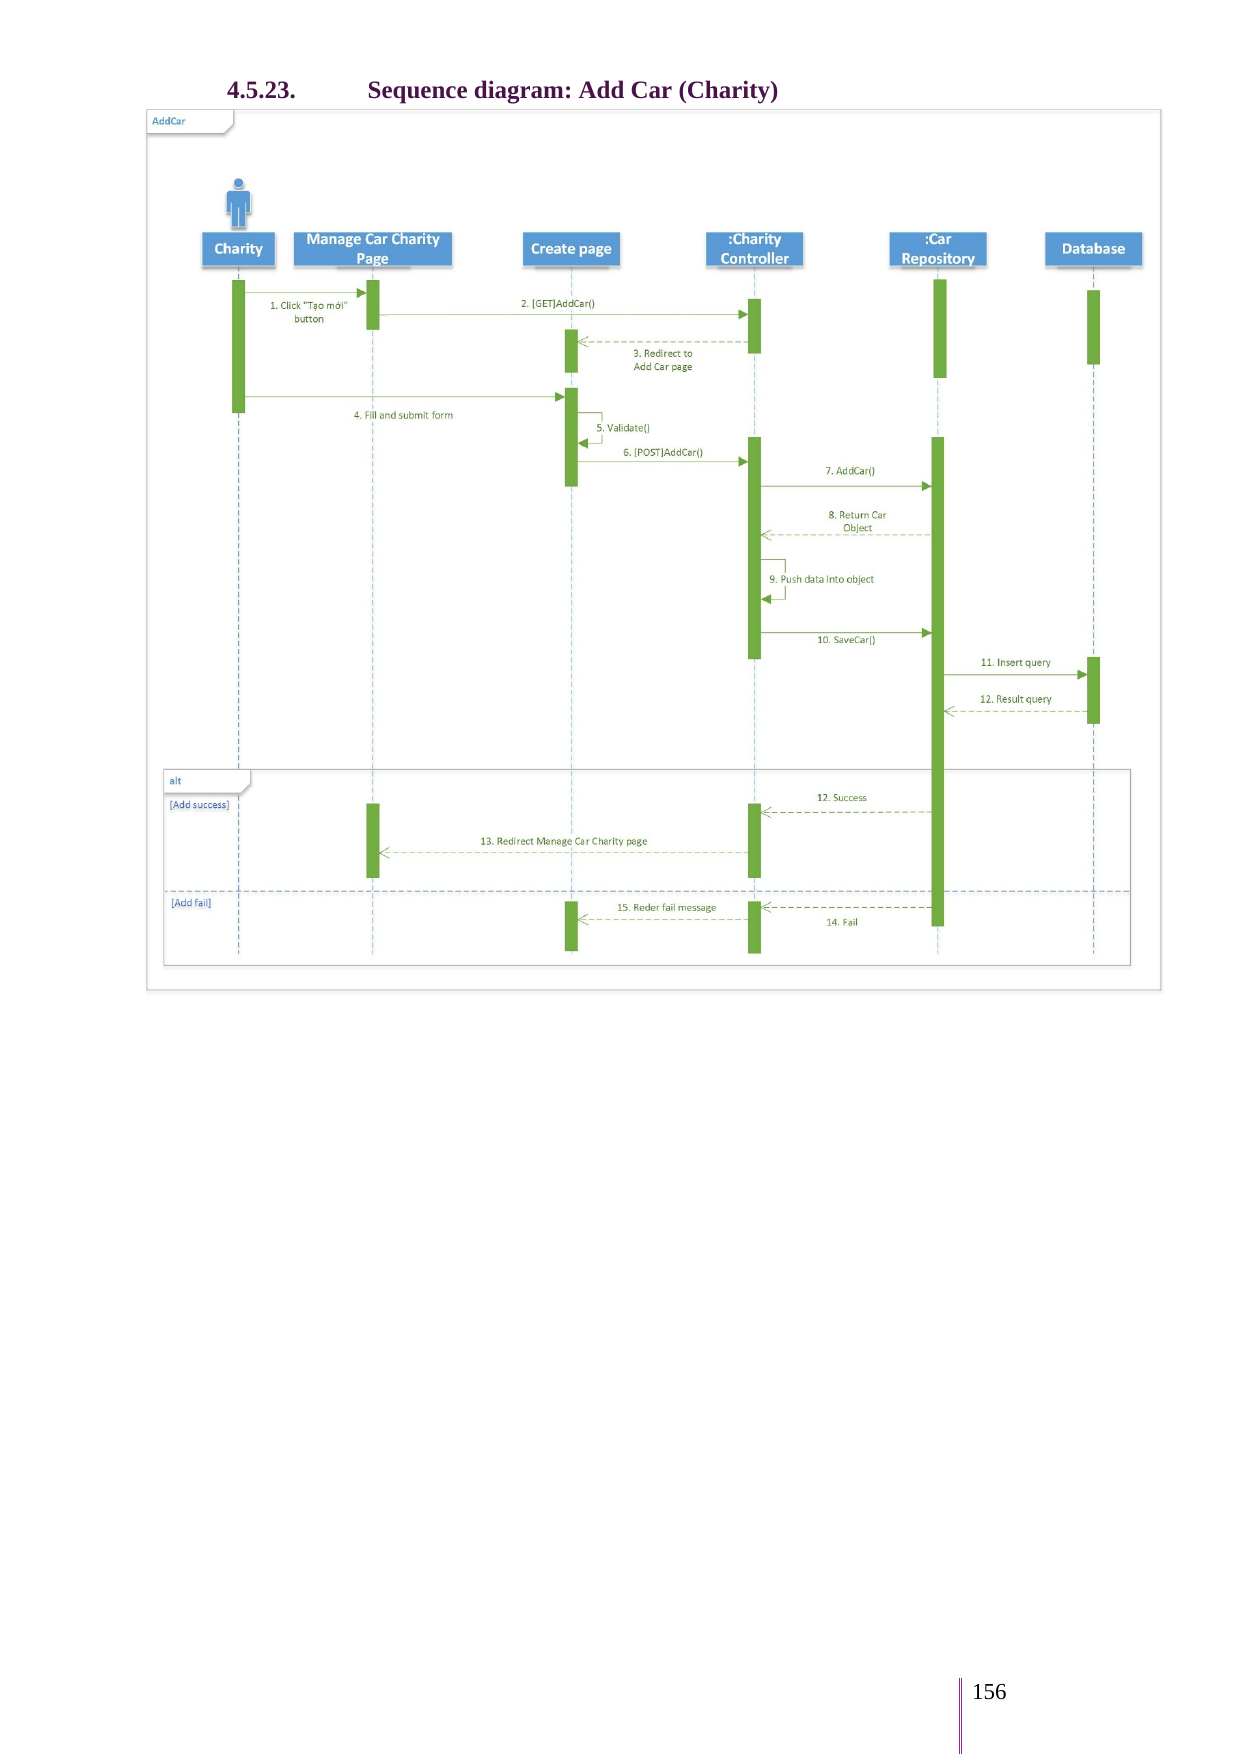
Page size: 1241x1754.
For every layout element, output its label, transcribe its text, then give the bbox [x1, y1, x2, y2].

subtitle Sequence diagram: Add Car (Charity) [227, 75, 1165, 104]
picture [142, 108, 1166, 997]
